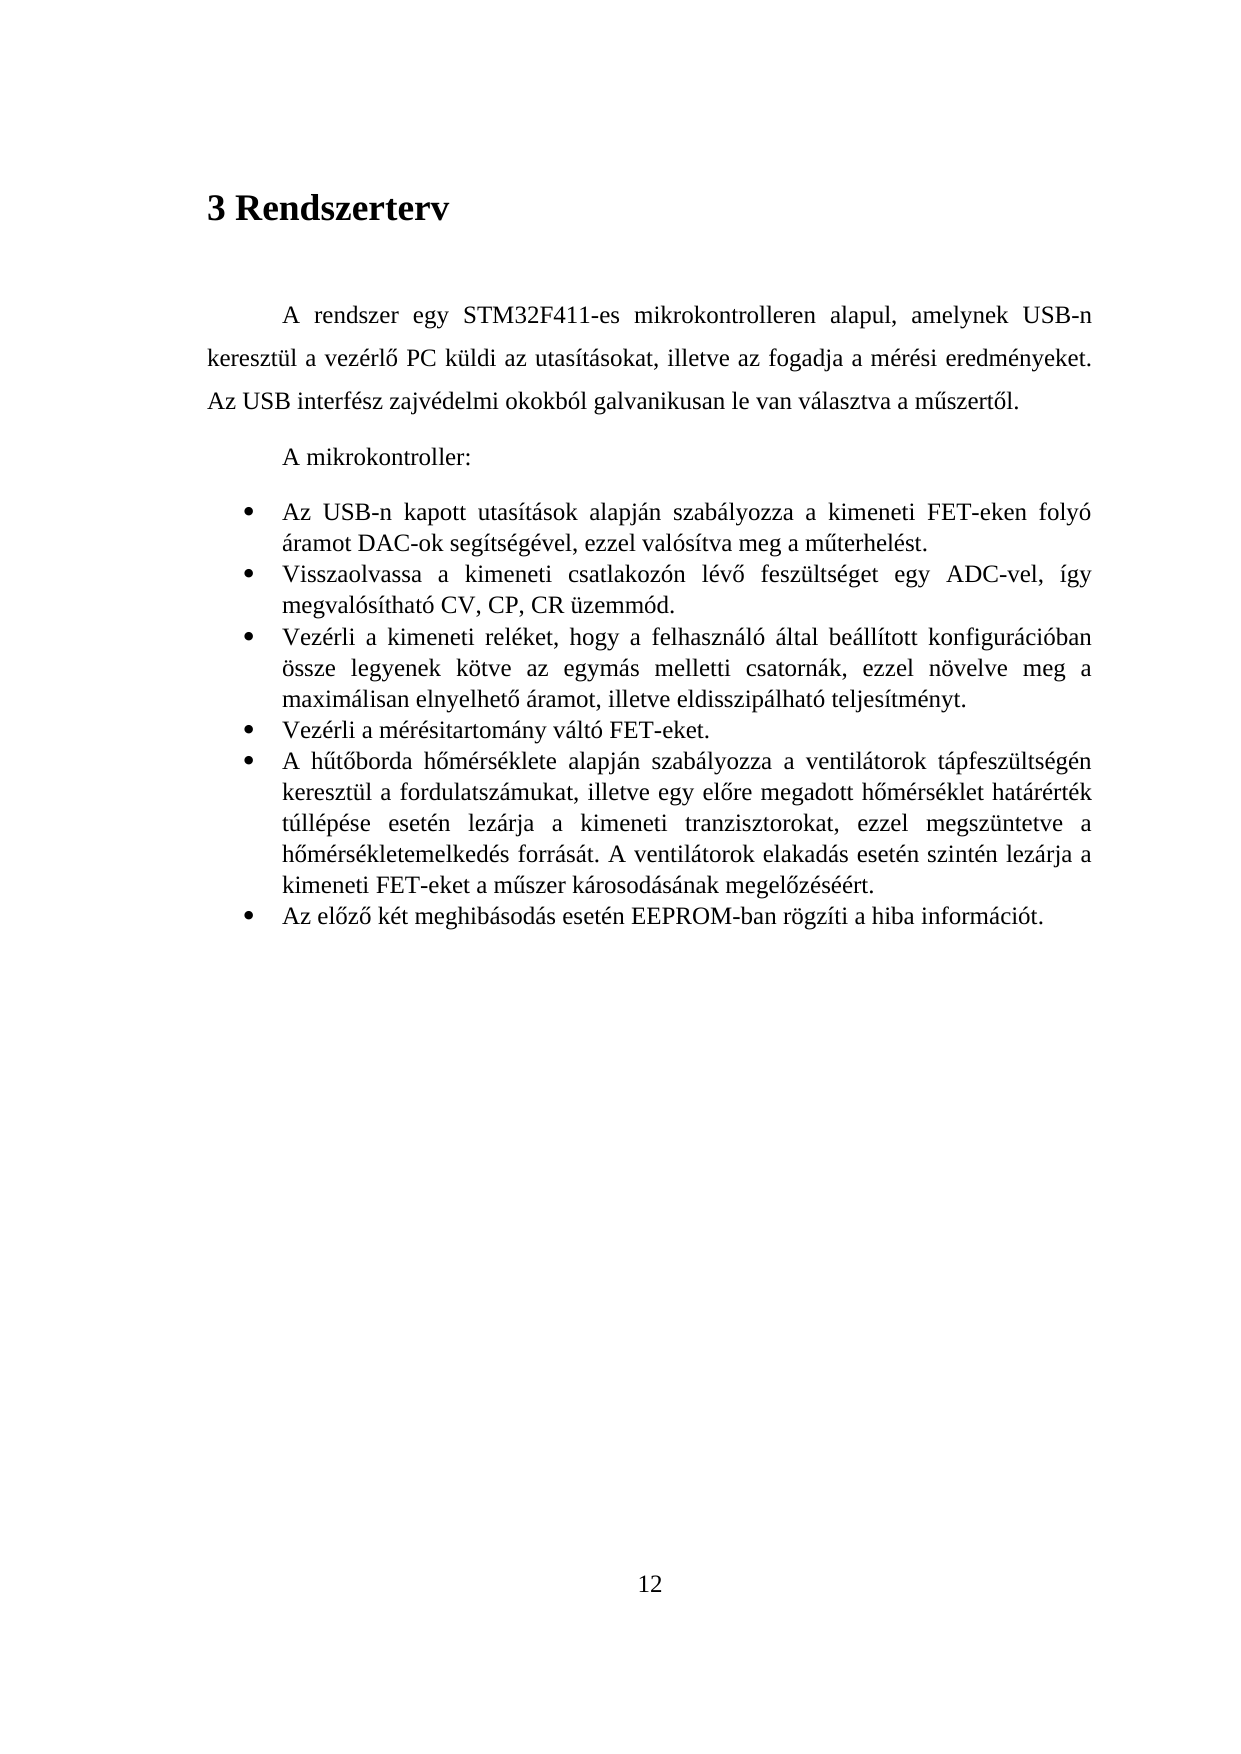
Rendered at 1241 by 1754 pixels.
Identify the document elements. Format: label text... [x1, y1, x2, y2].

list Az előző két meghibásodás esetén EEPROM-ban rögzíti a hiba információt. [244, 901, 1092, 930]
list Az USB-n kapott utasítások alapján szabályozza a kimeneti FET-eken folyó áramot DAC-ok segítségével, ezzel valósítva meg a műterhelést. [244, 497, 1092, 557]
text A mikrokontroller: [207, 442, 1092, 471]
list Vezérli a mérésitartomány váltó FET-eket. [244, 715, 1092, 743]
list Visszaolvassa a kimeneti csatlakozón lévő feszültséget egy ADC-vel, így megvalósítható CV, CP, CR üzemmód. [244, 559, 1092, 619]
text A rendszer egy STM32F411-es mikrokontrolleren alapul, amelynek USB-n keresztül a vezérlő PC küldi az utasításokat, illetve az fogadja a mérési eredményeket. Az USB interfész zajvédelmi okokból galvanikusan le van választva a műszertől. [207, 300, 1092, 415]
list A hűtőborda hőmérséklete alapján szabályozza a ventilátorok tápfeszültségén keresztül a fordulatszámukat, illetve egy előre megadott hőmérséklet határérték túllépése esetén lezárja a kimeneti tranzisztorokat, ezzel megszüntetve a hőmérsékletemelkedés forrását. A ventilátorok elakadás esetén szintén lezárja a kimeneti FET-eket a műszer károsodásának megelőzéséért. [244, 746, 1092, 899]
subtitle Rendszerterv [207, 185, 1092, 228]
list Vezérli a kimeneti reléket, hogy a felhasználó által beállított konfigurációban össze legyenek kötve az egymás melletti csatornák, ezzel növelve meg a maximálisan elnyelhető áramot, illetve eldisszipálható teljesítményt. [244, 622, 1092, 712]
